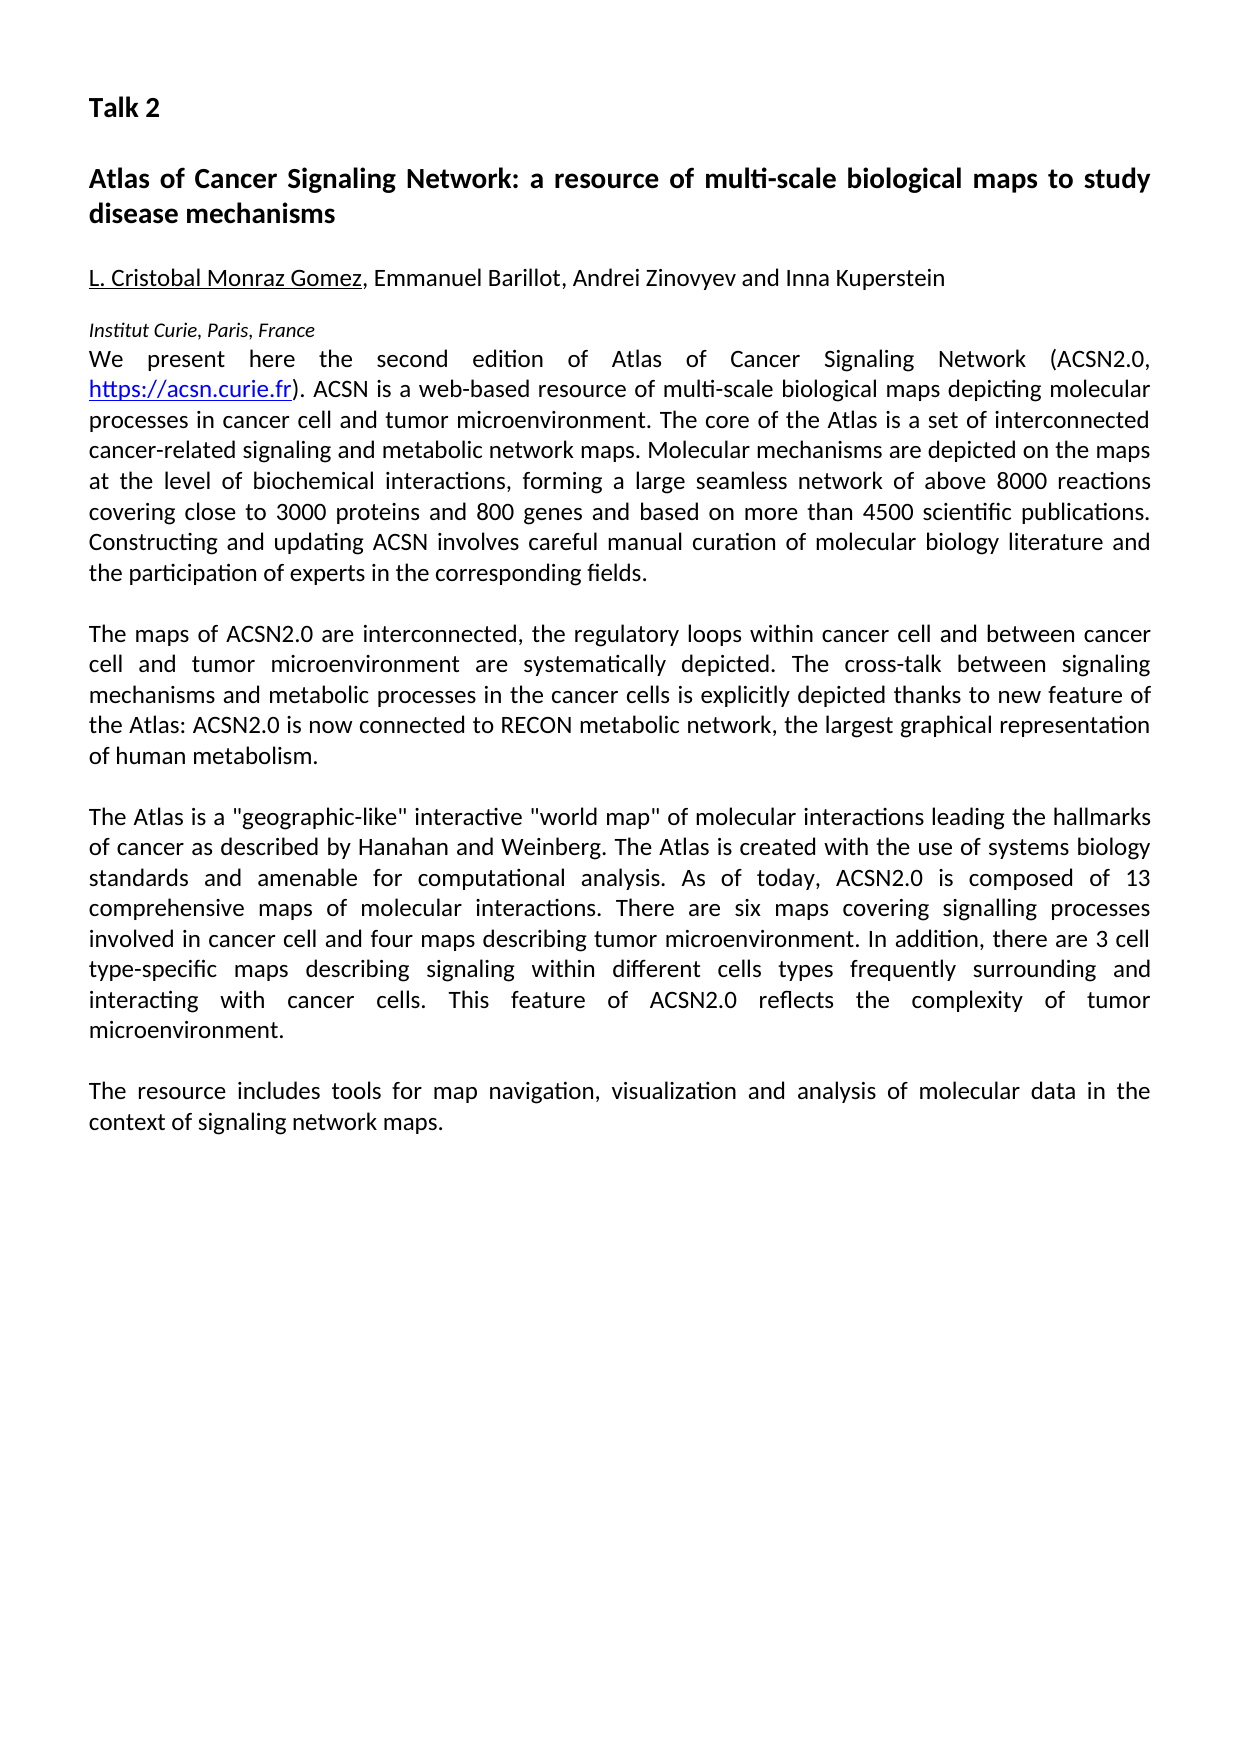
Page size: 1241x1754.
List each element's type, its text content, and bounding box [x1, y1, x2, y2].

text Atlas of Cancer Signaling Network: a resource of multi-scale biological maps to study disease mechanisms [89, 160, 1152, 231]
text The maps of ACSN2.0 are interconnected, the regulatory loops within cancer cell and between cancer cell and tumor microenvironment are systematically depicted. The cross-talk between signaling mechanisms and metabolic processes in the cancer cells is explicitly depicted thanks to new feature of the Atlas: ACSN2.0 is now connected to RECON metabolic network, the largest graphical representation of human metabolism. [89, 618, 1152, 770]
text The Atlas is a "geographic-like" interactive "world map" of molecular interactions leading the hallmarks of cancer as described by Hanahan and Weinberg. The Atlas is created with the use of systems biology standards and amenable for computational analysis. As of today, ACSN2.0 is composed of 13 comprehensive maps of molecular interactions. There are six maps covering signalling processes involved in cancer cell and four maps describing tumor microenvironment. In addition, there are 3 cell type-specific maps describing signaling within different cells types frequently surrounding and interacting with cancer cells. This feature of ACSN2.0 reflects the complexity of tumor microenvironment. [89, 801, 1152, 1045]
text We present here the second edition of Atlas of Cancer Signaling Network (ACSN2.0, https://acsn.curie.fr). ACSN is a web-based resource of multi-scale biological maps depicting molecular processes in cancer cell and tumor microenvironment. The core of the Atlas is a set of interconnected cancer-related signaling and metabolic network maps. Molecular mechanisms are depicted on the maps at the level of biochemical interactions, forming a large seamless network of above 8000 reactions covering close to 3000 proteins and 800 genes and based on more than 4500 scientific publications. Constructing and updating ACSN involves careful manual curation of molecular biology literature and the participation of experts in the corresponding fields. [89, 343, 1152, 587]
text The resource includes tools for map navigation, visualization and analysis of molecular data in the context of signaling network maps. [89, 1076, 1152, 1137]
text Talk 2 [89, 89, 1152, 124]
text Institut Curie, Paris, France [89, 318, 1152, 343]
text L. Cristobal Monraz Gomez, Emmanuel Barillot, Andrei Zinovyev and Inna Kuperstein [89, 262, 1152, 292]
